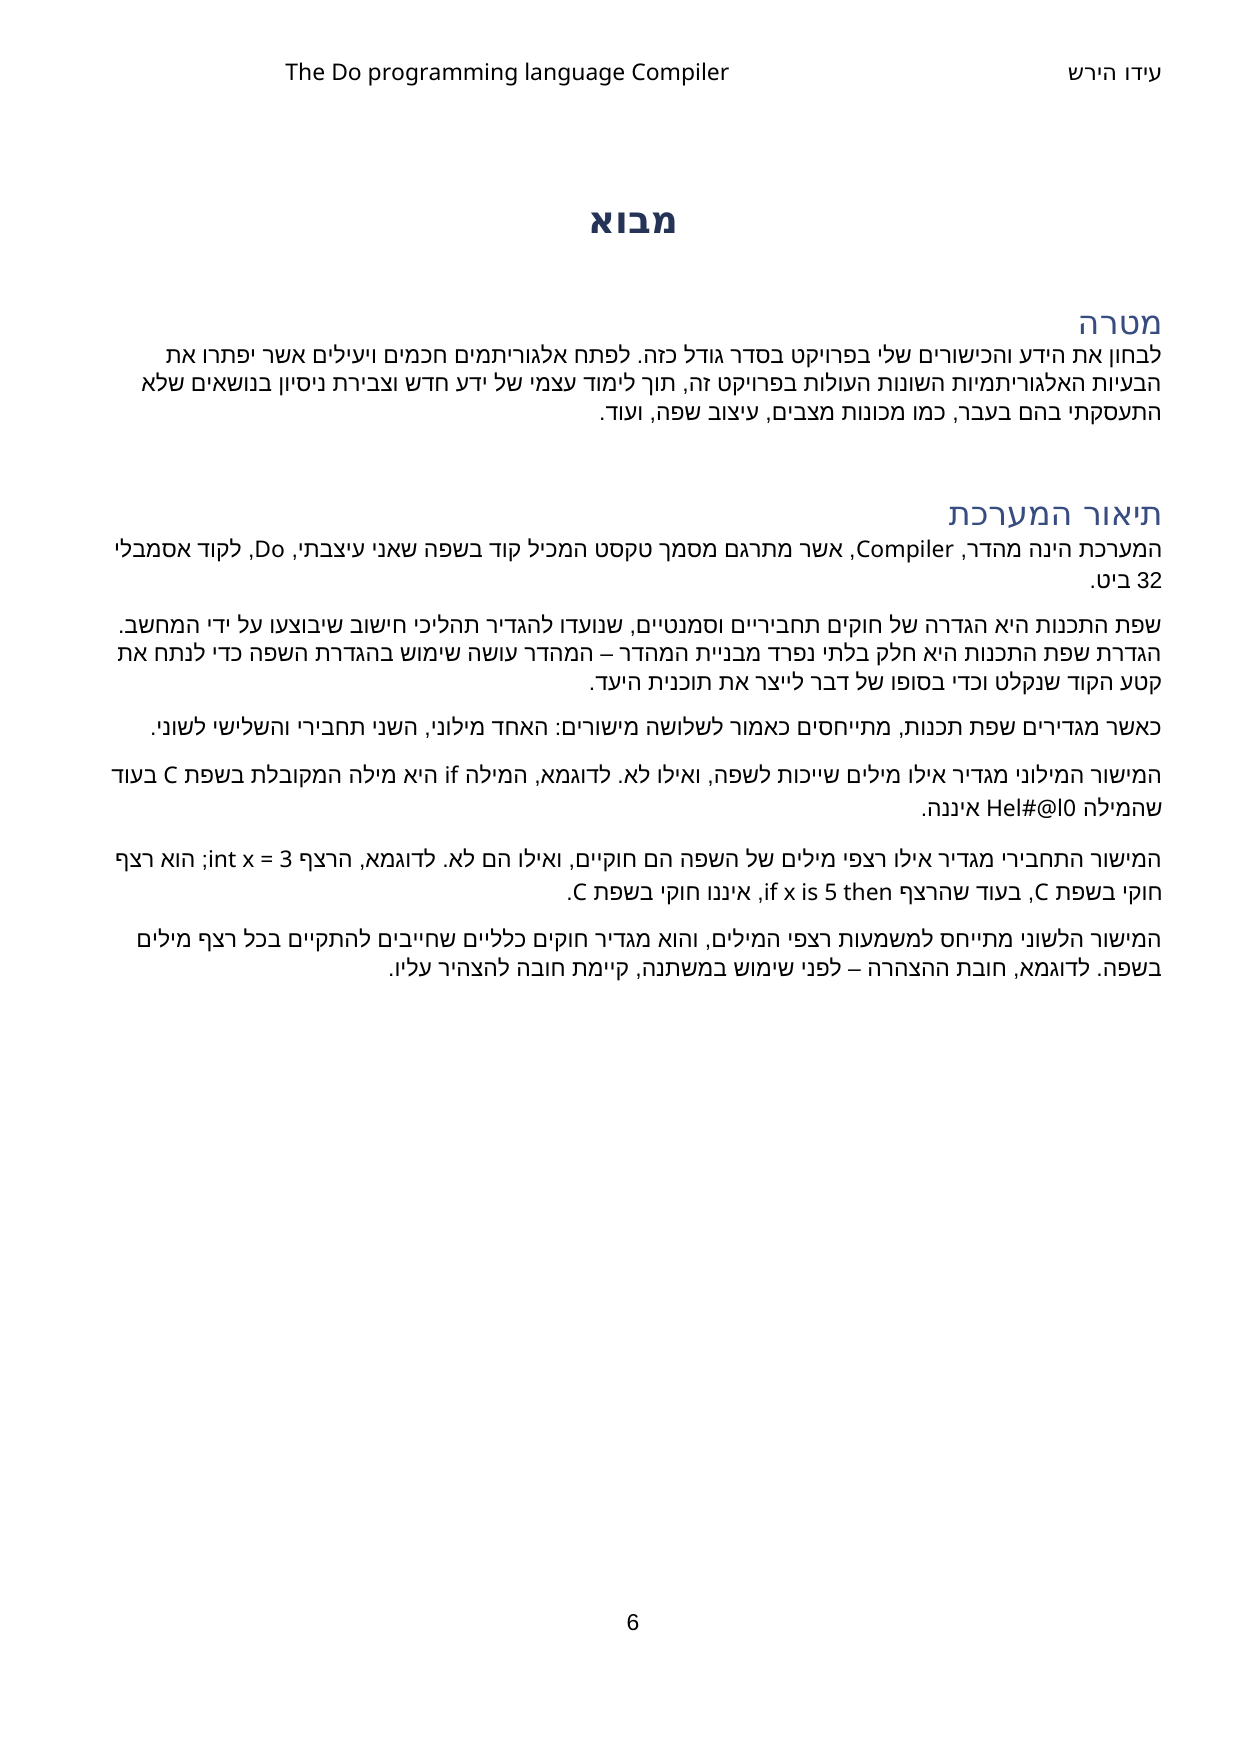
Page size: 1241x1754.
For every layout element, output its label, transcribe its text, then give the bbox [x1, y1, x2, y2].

subtitle תיאור המערכת [103, 494, 1162, 533]
text המישור המילוני מגדיר אילו מילים שייכות לשפה, ואילו לא. לדוגמא, המילה if היא מילה המקובלת בשפת C בעוד שהמילה Hel#@l0 איננה. [103, 759, 1162, 823]
text שפת התכנות היא הגדרה של חוקים תחביריים וסמנטיים, שנועדו להגדיר תהליכי חישוב שיבוצעו על ידי המחשב. הגדרת שפת התכנות היא חלק בלתי נפרד מבניית המהדר – המהדר עושה שימוש בהגדרת השפה כדי לנתח את קטע הקוד שנקלט וכדי בסופו של דבר לייצר את תוכנית היעד. [103, 612, 1162, 695]
subtitle מטרה [103, 303, 1162, 342]
text המישור הלשוני מתייחס למשמעות רצפי המילים, והוא מגדיר חוקים כלליים שחייבים להתקיים בכל רצף מילים בשפה. לדוגמא, חובת ההצהרה – לפני שימוש במשתנה, קיימת חובה להצהיר עליו. [103, 926, 1162, 981]
text כאשר מגדירים שפת תכנות, מתייחסים כאמור לשלושה מישורים: האחד מילוני, השני תחבירי והשלישי לשוני. [103, 714, 1162, 740]
text לבחון את הידע והכישורים שלי בפרויקט בסדר גודל כזה. לפתח אלגוריתמים חכמים ויעילים אשר יפתרו את הבעיות האלגוריתמיות השונות העולות בפרויקט זה, תוך לימוד עצמי של ידע חדש וצבירת ניסיון בנושאים שלא התעסקתי בהם בעבר, כמו מכונות מצבים, עיצוב שפה, ועוד. [103, 342, 1162, 425]
text המישור התחבירי מגדיר אילו רצפי מילים של השפה הם חוקיים, ואילו הם לא. לדוגמא, הרצף int x = 3; הוא רצף חוקי בשפת C, בעוד שהרצף if x is 5 then, איננו חוקי בשפת C. [103, 842, 1162, 907]
subtitle מבוא [103, 198, 1162, 242]
text המערכת הינה מהדר, Compiler, אשר מתרגם מסמך טקסט המכיל קוד בשפה שאני עיצבתי, Do, לקוד אסמבלי 32 ביט. [103, 533, 1162, 593]
